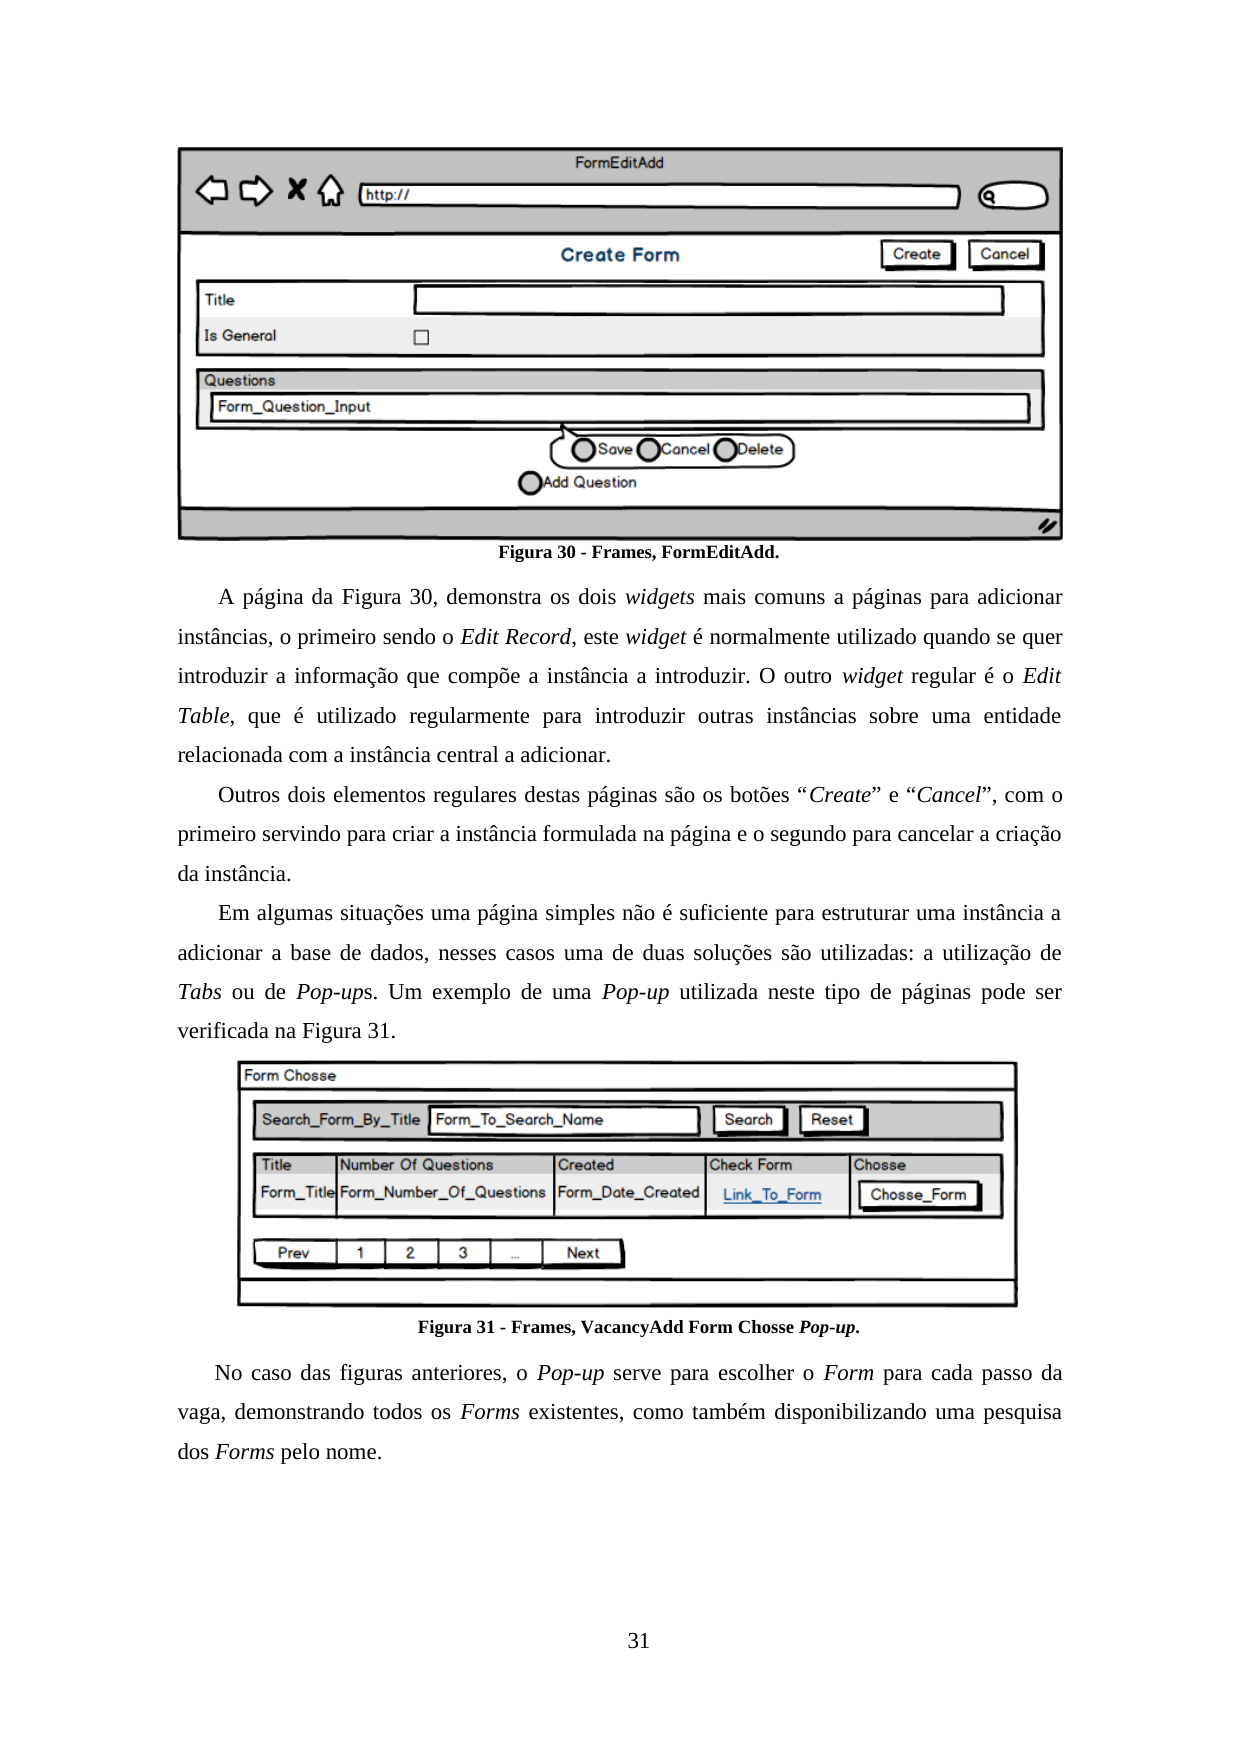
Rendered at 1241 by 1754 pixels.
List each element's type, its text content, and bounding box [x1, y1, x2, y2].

picture [177, 1057, 1063, 1317]
text Outros dois elementos regulares destas páginas são os botões “Create” e “Cancel”, com o primeiro servindo para criar a instância formulada na página e o segundo para cancelar a criação da instância. [177, 781, 1063, 886]
text A página da Figura 30, demonstra os dois widgets mais comuns a páginas para adicionar instâncias, o primeiro sendo o Edit Record, este widget é normalmente utilizado quando se quer introduzir a informação que compõe a instância a introduzir. O outro widget regular é o Edit Table, que é utilizado regularmente para introduzir outras instâncias sobre uma entidade relacionada com a instância central a adicionar. [177, 583, 1063, 768]
text No caso das figuras anteriores, o Pop-up serve para escolher o Form para cada passo da vaga, demonstrando todos os Forms existentes, como também disponibilizando uma pesquisa dos Forms pelo nome. [177, 1359, 1063, 1464]
picture [177, 147, 1063, 541]
text Figura 31 - Frames, VacancyAdd Form Chosse Pop-up. [177, 1317, 1063, 1338]
text Figura 30 - Frames, FormEditAdd. [177, 541, 1063, 562]
text Em algumas situações uma página simples não é suficiente para estruturar uma instância a adicionar a base de dados, nesses casos uma de duas soluções são utilizadas: a utilização de Tabs ou de Pop-ups. Um exemplo de uma Pop-up utilizada neste tipo de páginas pode ser verificada na Figura 31. [177, 899, 1063, 1044]
